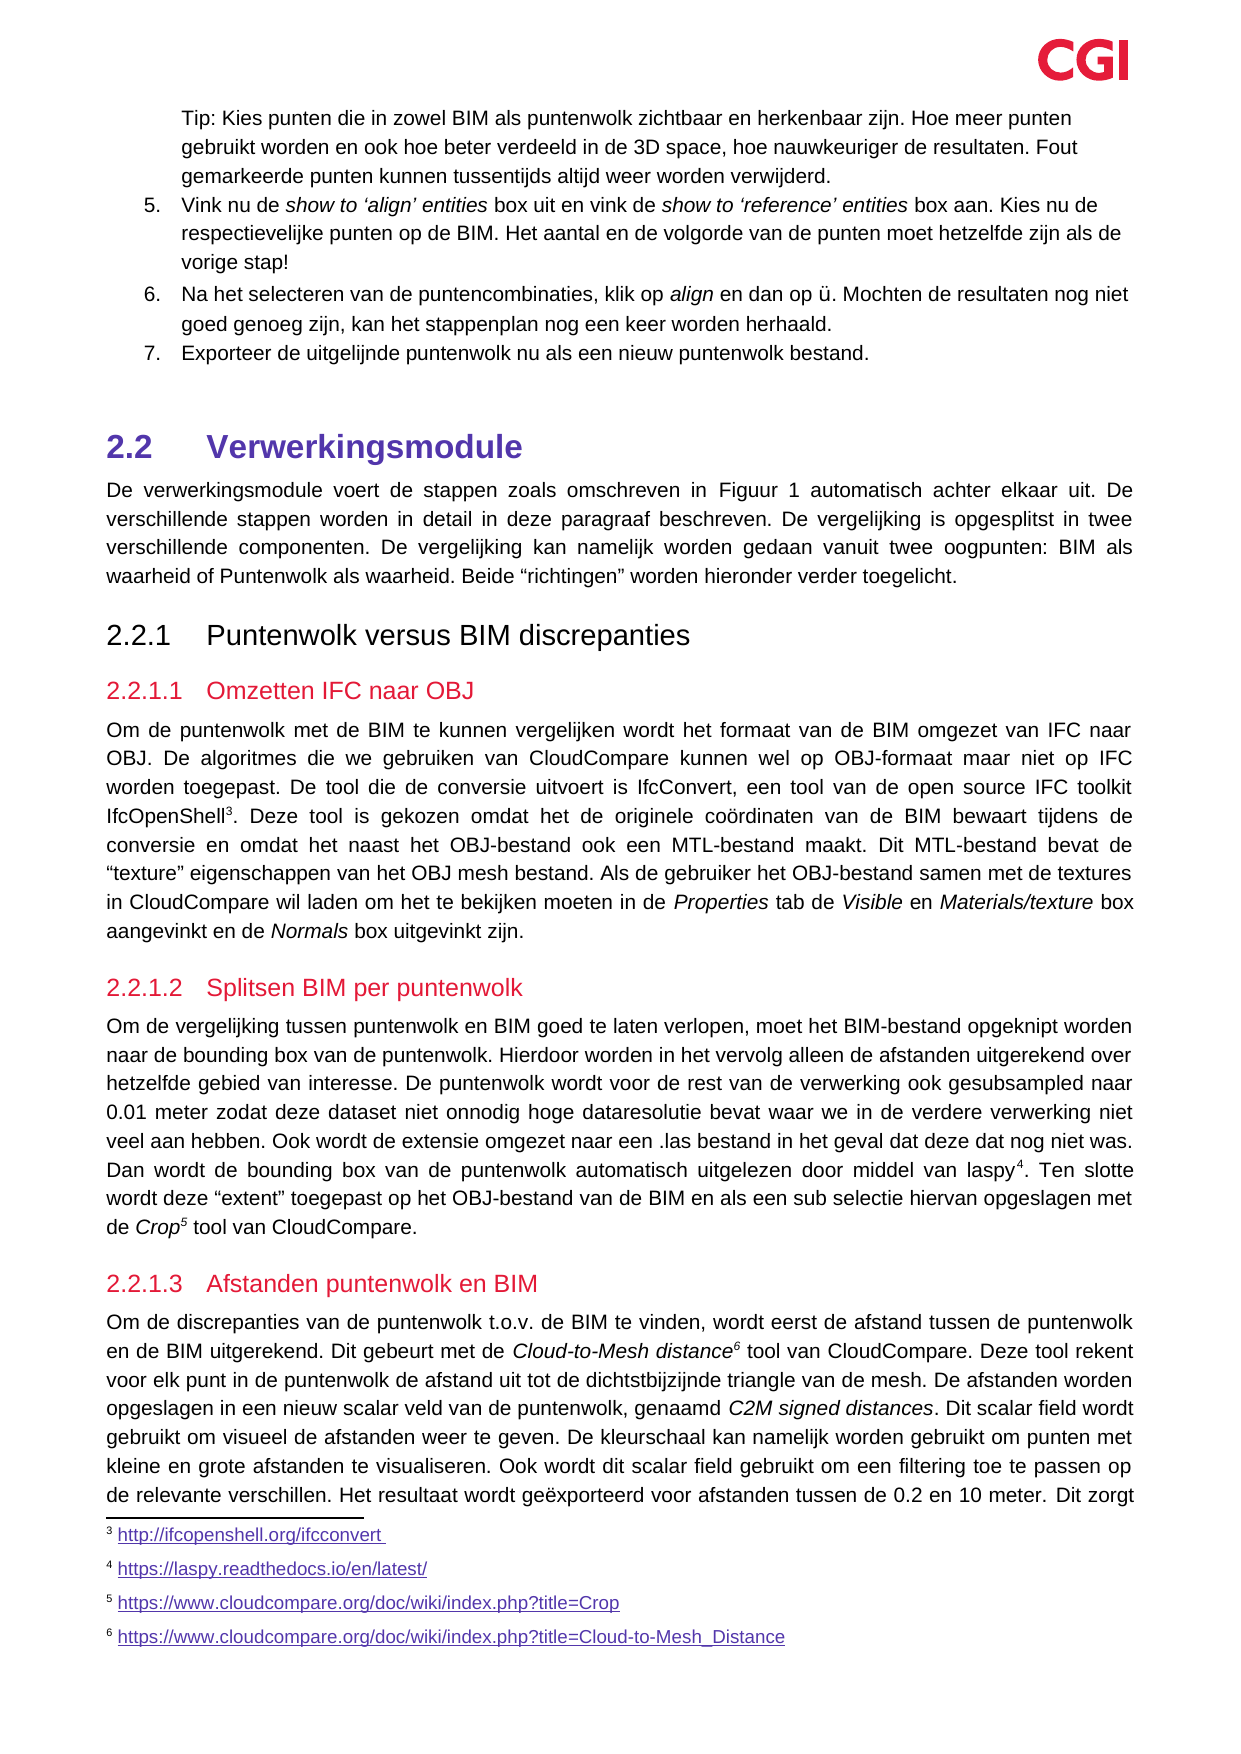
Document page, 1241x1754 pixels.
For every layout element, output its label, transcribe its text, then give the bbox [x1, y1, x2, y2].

list Exporteer de uitgelijnde puntenwolk nu als een nieuw puntenwolk bestand. [144, 341, 1134, 365]
text Om de puntenwolk met de BIM te kunnen vergelijken wordt het formaat van de BIM omgezet van IFC naar OBJ. De algoritmes die we gebruiken van CloudCompare kunnen wel op OBJ-formaat maar niet op IFC worden toegepast. De tool die de conversie uitvoert is IfcConvert, een tool van de open source IFC toolkit IfcOpenShell. Deze tool is gekozen omdat het de originele coördinaten van de BIM bewaart tijdens de conversie en omdat het naast het OBJ-bestand ook een MTL-bestand maakt. Dit MTL-bestand bevat de “texture” eigenschappen van het OBJ mesh bestand. Als de gebruiker het OBJ-bestand samen met de textures in CloudCompare wil laden om het te bekijken moeten in de Properties tab de Visible en Materials/texture box aangevinkt en de Normals box uitgevinkt zijn. [106, 717, 1134, 943]
text De verwerkingsmodule voert de stappen zoals omschreven in Figuur 1 automatisch achter elkaar uit. De verschillende stappen worden in detail in deze paragraaf beschreven. De vergelijking is opgesplitst in twee verschillende componenten. De vergelijking kan namelijk worden gedaan vanuit twee oogpunten: BIM als waarheid of Puntenwolk als waarheid. Beide “richtingen” worden hieronder verder toegelicht. [106, 478, 1134, 588]
subtitle Verwerkingsmodule [106, 427, 1134, 465]
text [106, 1310, 1134, 1506]
subtitle Splitsen BIM per puntenwolk [106, 972, 1134, 1001]
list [144, 106, 1134, 188]
text Om de vergelijking tussen puntenwolk en BIM goed te laten verlopen, moet het BIM-bestand opgeknipt worden naar de bounding box van de puntenwolk. Hierdoor worden in het vervolg alleen de afstanden uitgerekend over hetzelfde gebied van interesse. De puntenwolk wordt voor de rest van de verwerking ook gesubsampled naar 0.01 meter zodat deze dataset niet onnodig hoge dataresolutie bevat waar we in de verdere verwerking niet veel aan hebben. Ook wordt de extensie omgezet naar een .las bestand in het geval dat deze dat nog niet was. Dan wordt de bounding box van de puntenwolk automatisch uitgelezen door middel van laspy. Ten slotte wordt deze “extent” toegepast op het OBJ-bestand van de BIM en als een sub selectie hiervan opgeslagen met de Crop tool van CloudCompare. [106, 1014, 1134, 1239]
subtitle Puntenwolk versus BIM discrepanties [106, 618, 1134, 651]
subtitle Omzetten IFC naar OBJ [106, 676, 1134, 705]
list Na het selecteren van de puntencombinaties, klik op align en dan op ü. Mochten de resultaten nog niet goed genoeg zijn, kan het stappenplan nog een keer worden herhaald. [144, 279, 1134, 336]
subtitle Afstanden puntenwolk en BIM [106, 1269, 1134, 1297]
list Vink nu de show to ‘align’ entities box uit en vink de show to ‘reference’ entities box aan. Kies nu de respectievelijke punten op de BIM. Het aantal en de volgorde van de punten moet hetzelfde zijn als de vorige stap! [144, 192, 1134, 274]
